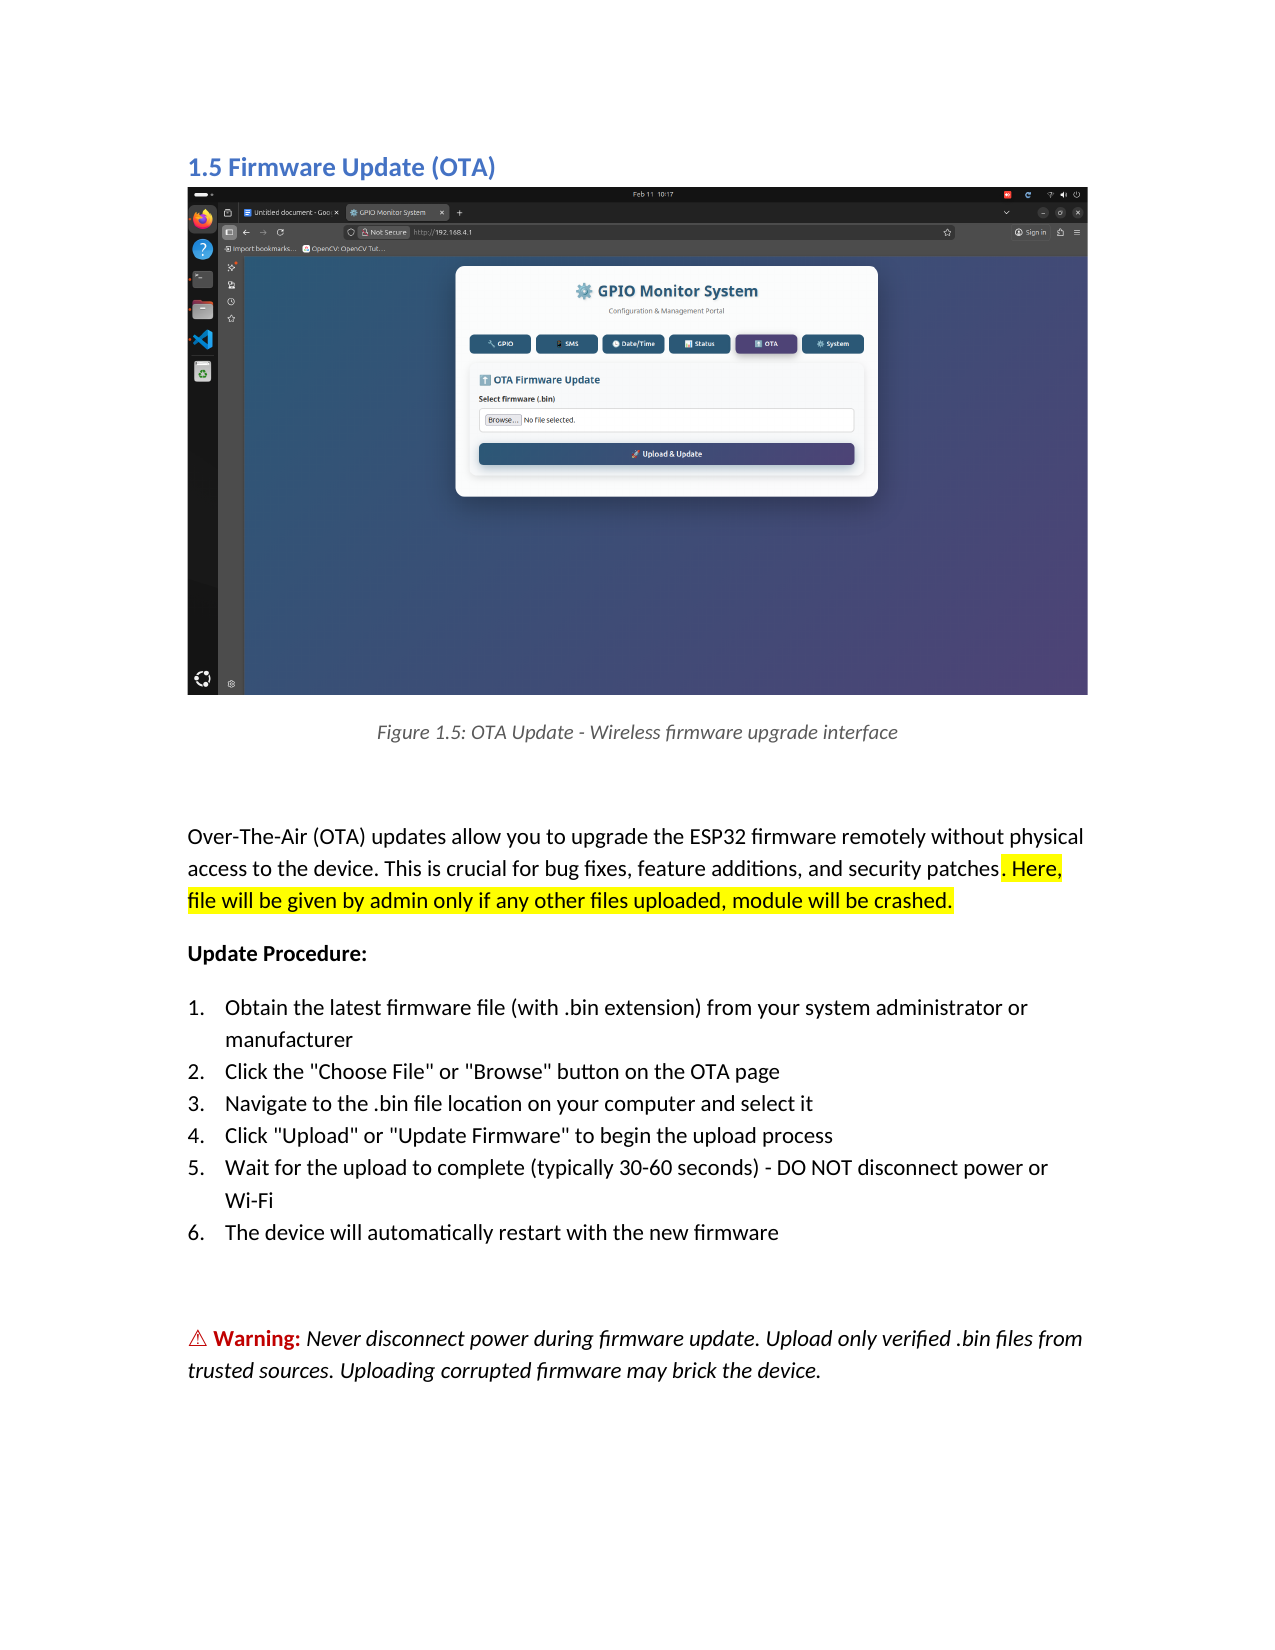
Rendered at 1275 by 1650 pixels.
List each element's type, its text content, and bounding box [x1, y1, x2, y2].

text Update Procedure: [187, 939, 1087, 968]
list Click the "Choose File" or "Browse" button on the OTA page [187, 1057, 1087, 1085]
picture [187, 187, 1088, 695]
list Click "Upload" or "Update Firmware" to begin the upload process [187, 1121, 1087, 1149]
list The device will automatically restart with the new firmware [187, 1218, 1087, 1246]
list Obtain the latest firmware file (with .bin extension) from your system administrator or manufacturer [187, 993, 1087, 1053]
subtitle 1.5 Firmware Update (OTA) [187, 150, 1087, 183]
text ⚠️ Warning: Never disconnect power during firmware update. Upload only verified .bin files from trusted sources. Uploading corrupted firmware may brick the device. [187, 1324, 1087, 1384]
list Wait for the upload to complete (typically 30-60 seconds) - DO NOT disconnect power or Wi-Fi [187, 1153, 1087, 1214]
text Figure 1.5: OTA Update - Wireless firmware upgrade interface [187, 719, 1087, 744]
text Over-The-Air (OTA) updates allow you to upgrade the ESP32 firmware remotely without physical access to the device. This is crucial for bug fixes, feature additions, and security patches. Here, file will be given by admin only if any other files uploaded, module will be crashed. [187, 822, 1087, 914]
list Navigate to the .bin file location on your computer and select it [187, 1089, 1087, 1117]
